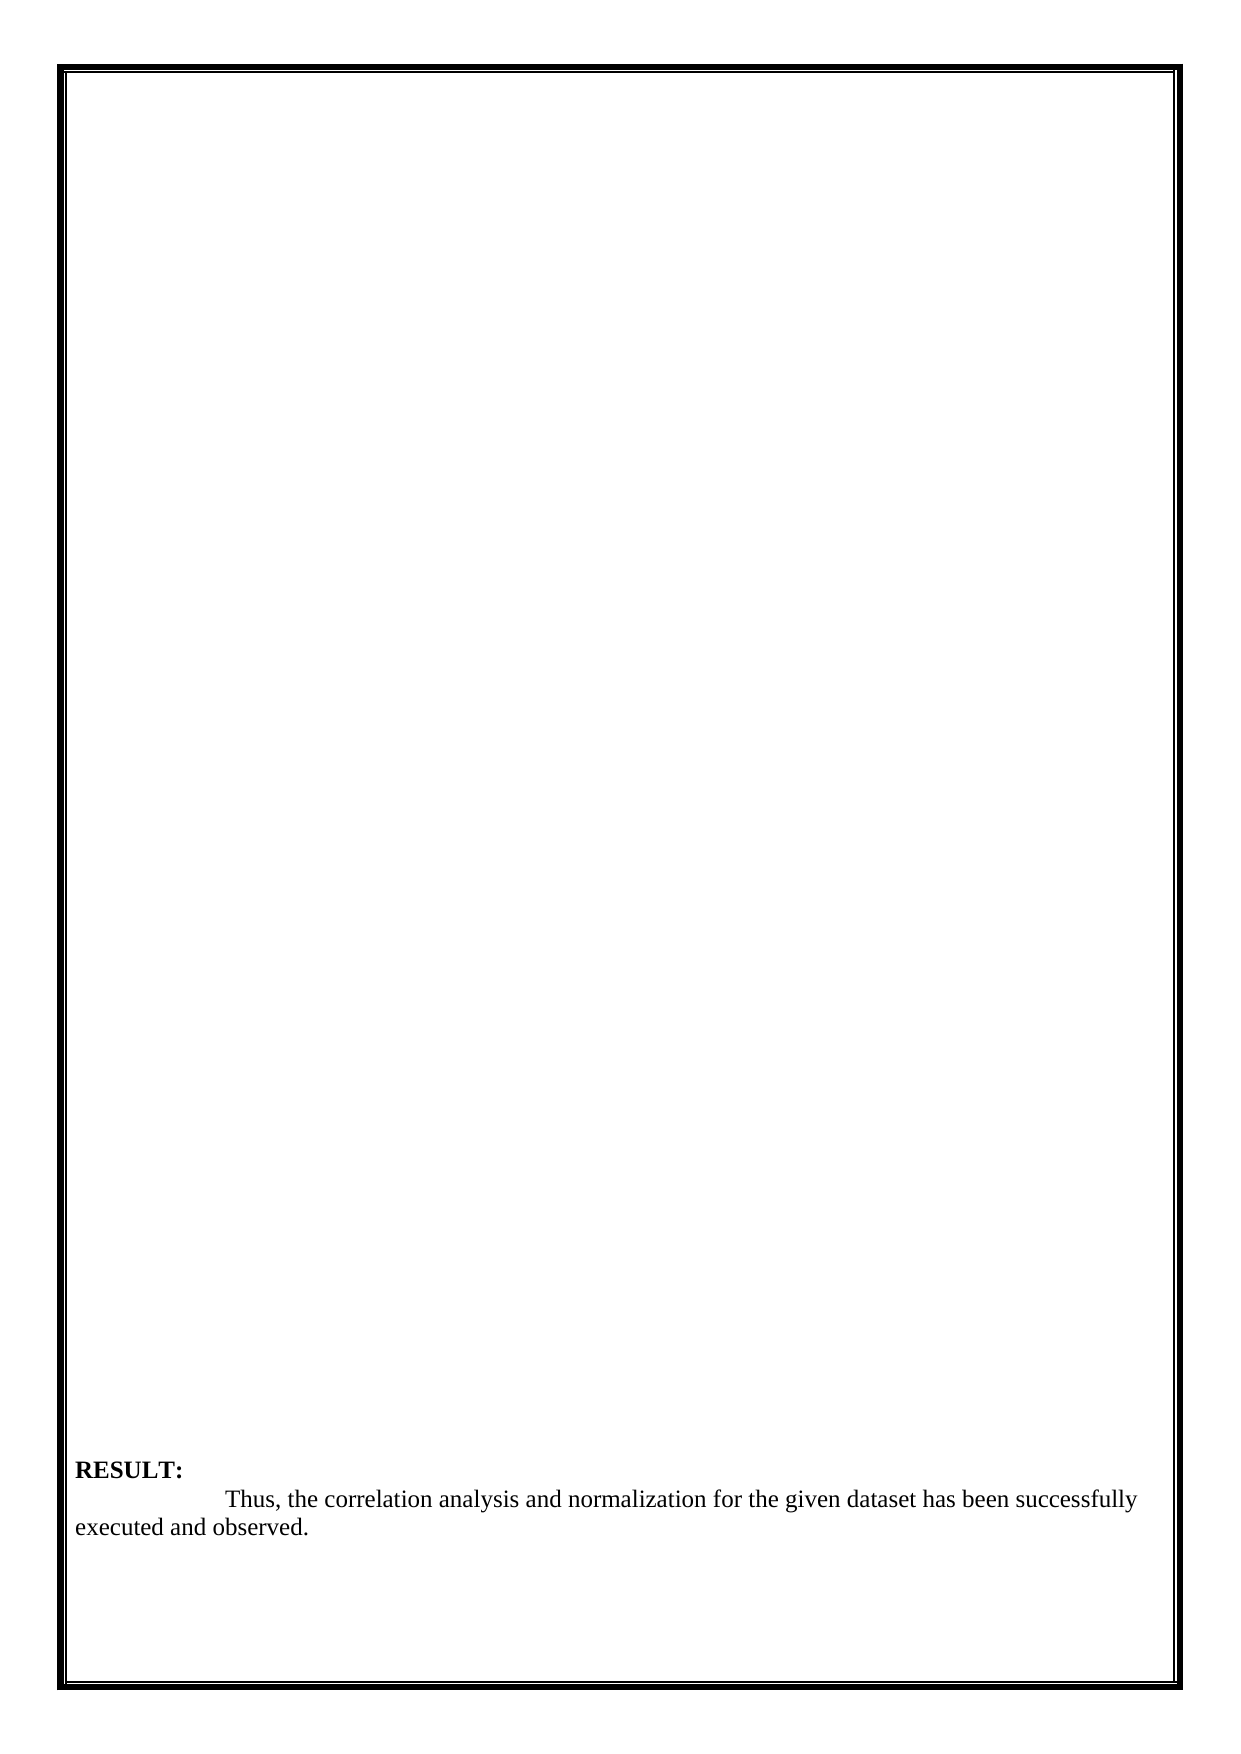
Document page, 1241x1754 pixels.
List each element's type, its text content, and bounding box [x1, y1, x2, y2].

text RESULT: [75, 1455, 1165, 1484]
text Thus, the correlation analysis and normalization for the given dataset has been successfully executed and observed. [75, 1484, 1165, 1541]
